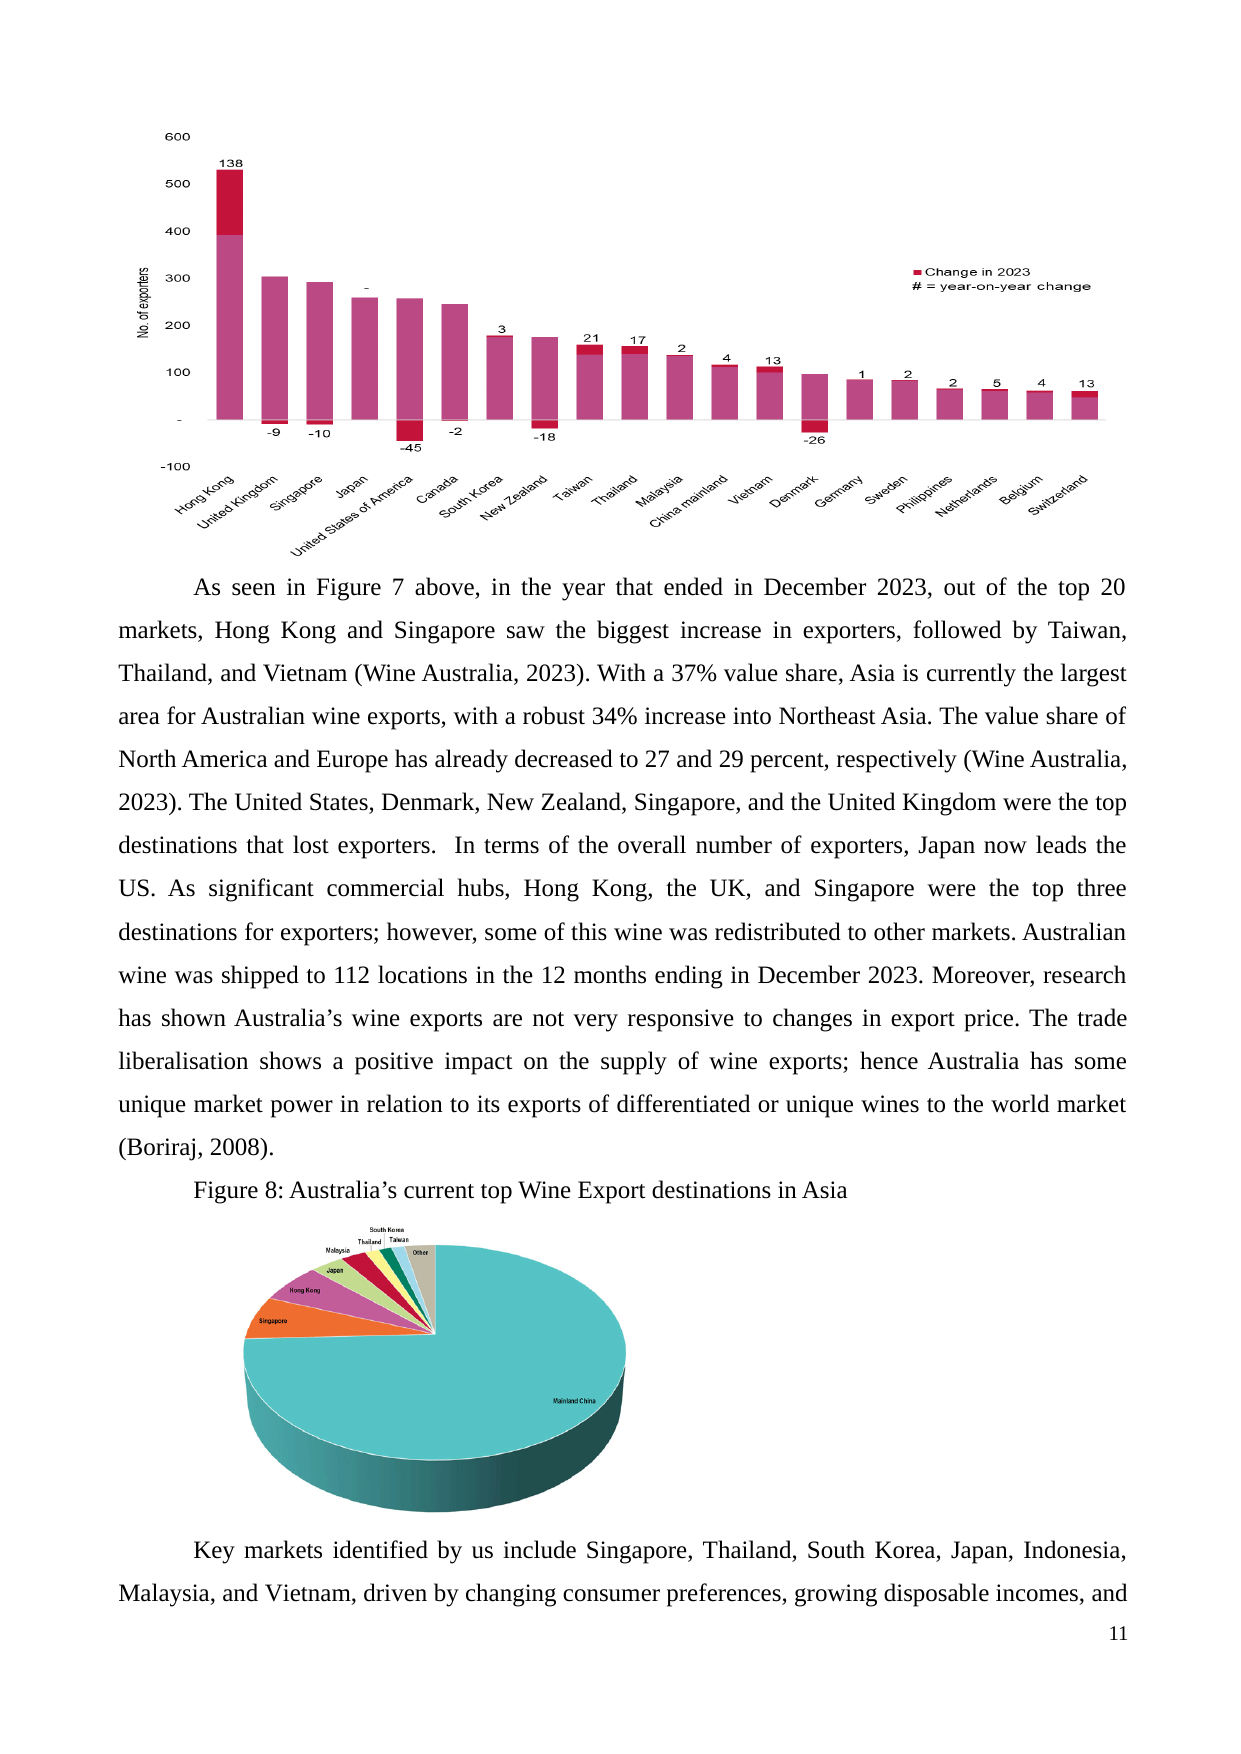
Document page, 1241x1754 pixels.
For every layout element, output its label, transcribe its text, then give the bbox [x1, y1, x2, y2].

text Figure 8: Australia’s current top Wine Export destinations in Asia [118, 1175, 1128, 1204]
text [118, 1535, 1128, 1607]
text As seen in Figure 7 above, in the year that ended in December 2023, out of the top 20 markets, Hong Kong and Singapore saw the biggest increase in exporters, followed by Taiwan, Thailand, and Vietnam (Wine Australia, 2023). With a 37% value share, Asia is currently the largest area for Australian wine exports, with a robust 34% increase into Northeast Asia. The value share of North America and Europe has already decreased to 27 and 29 percent, respectively (Wine Australia, 2023). The United States, Denmark, New Zealand, Singapore, and the United Kingdom were the top destinations that lost exporters. In terms of the overall number of exporters, Japan now leads the US. As significant commercial hubs, Hong Kong, the UK, and Singapore were the top three destinations for exporters; however, some of this wine was redistributed to other markets. Australian wine was shipped to 112 locations in the 12 months ending in December 2023. Moreover, research has shown Australia’s wine exports are not very responsive to changes in export price. The trade liberalisation shows a positive impact on the supply of wine exports; hence Australia has some unique market power in relation to its exports of differentiated or unique wines to the world market (Boriraj, 2008). [118, 572, 1128, 1161]
